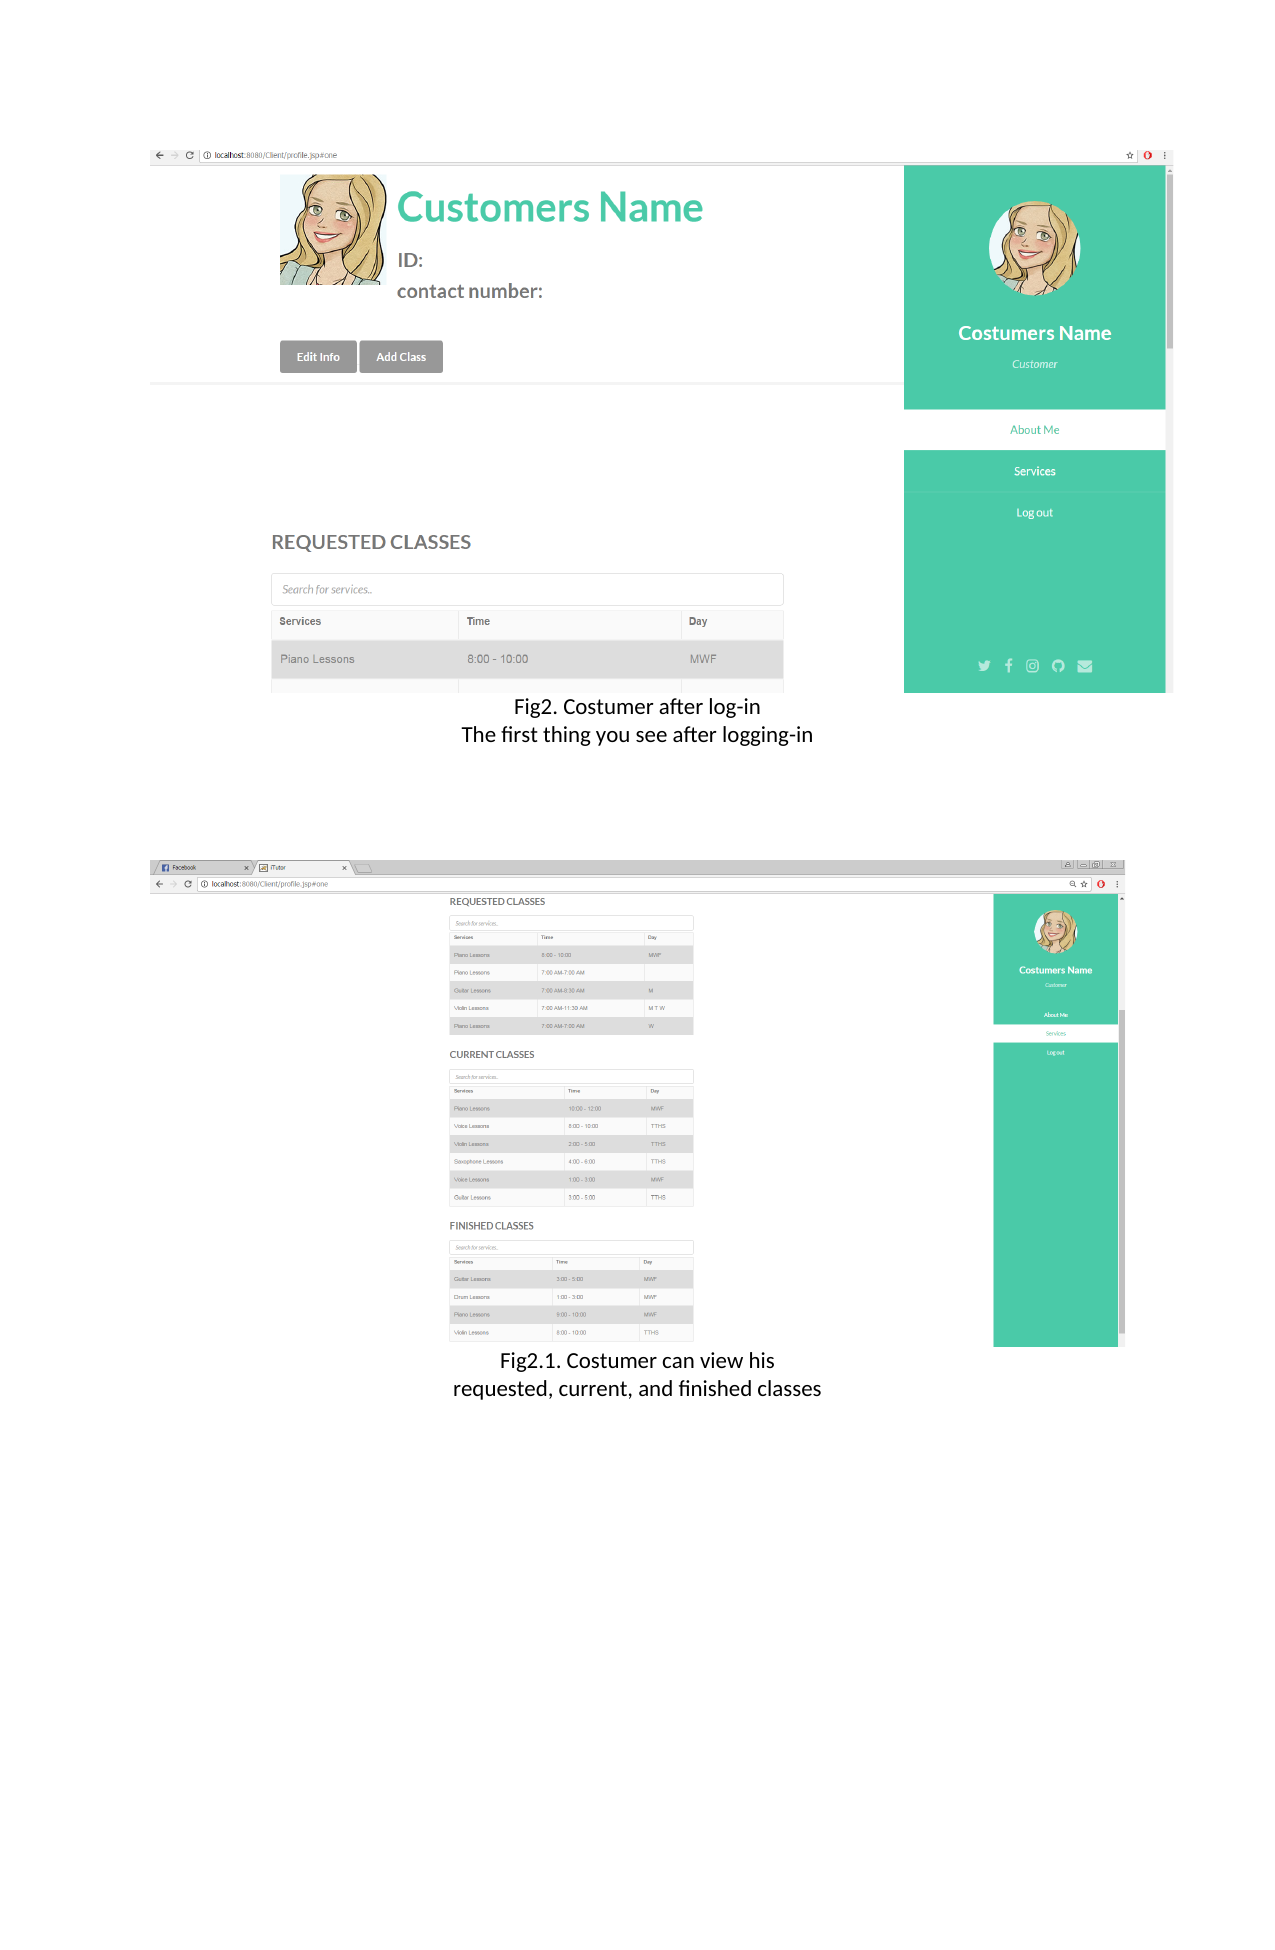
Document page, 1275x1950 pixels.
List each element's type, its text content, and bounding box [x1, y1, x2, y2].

text Fig2. Costumer after log-in [150, 693, 1125, 720]
picture [150, 150, 1174, 693]
text requested, current, and finished classes [150, 1374, 1125, 1402]
picture [150, 860, 1125, 1347]
text The first thing you see after logging-in [150, 720, 1125, 748]
text Fig2.1. Costumer can view his [150, 1347, 1125, 1374]
